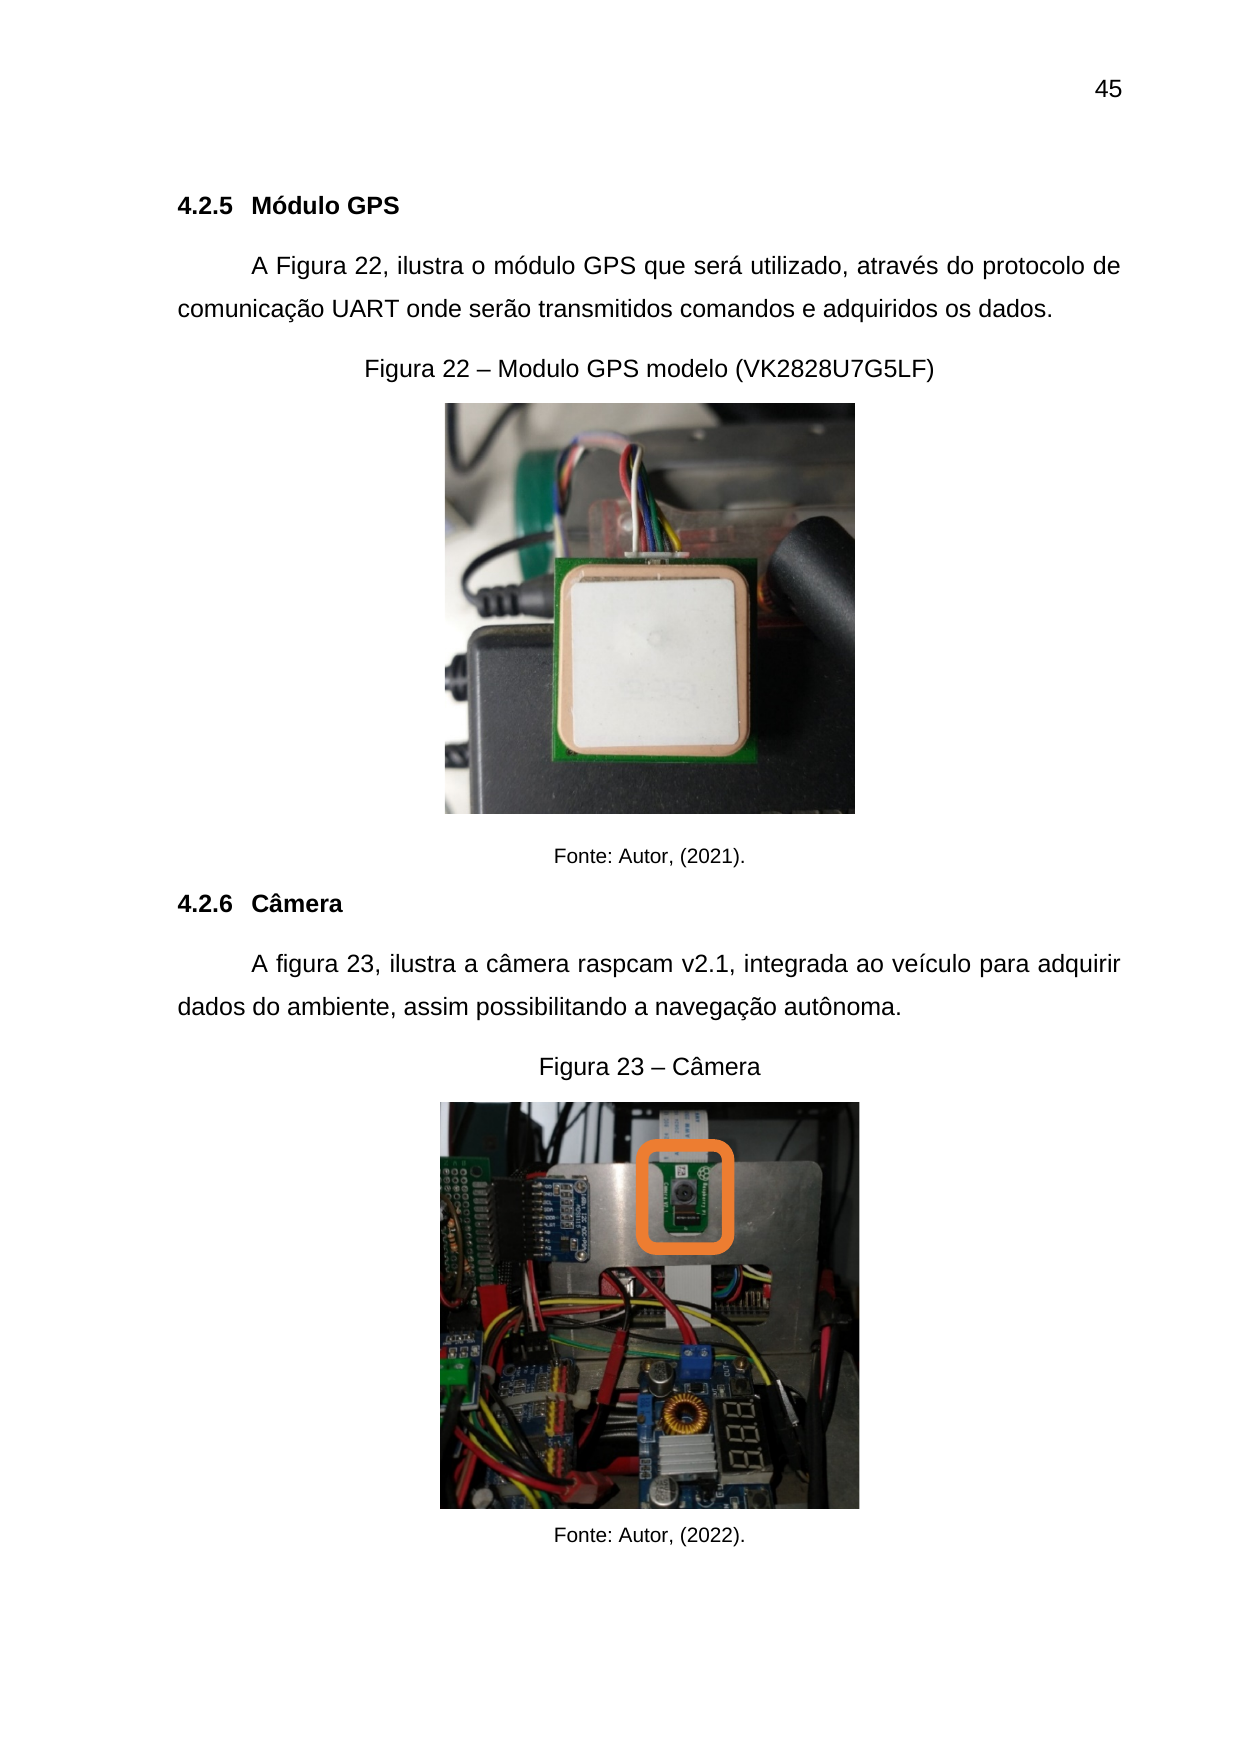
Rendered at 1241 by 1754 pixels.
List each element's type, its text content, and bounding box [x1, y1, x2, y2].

picture [444, 403, 855, 814]
text Figura 23 – Câmera [177, 1052, 1122, 1081]
text A Figura 22, ilustra o módulo GPS que será utilizado, através do protocolo de comunicação UART onde serão transmitidos comandos e adquiridos os dados. [177, 251, 1122, 323]
text Fonte: Autor, (2022). [177, 1523, 1122, 1547]
text Fonte: Autor, (2021). [177, 844, 1122, 868]
text Figura 22 – Modulo GPS modelo (VK2828U7G5LF) [177, 354, 1122, 382]
text A figura 23, ilustra a câmera raspcam v2.1, integrada ao veículo para adquirir dados do ambiente, assim possibilitando a navegação autônoma. [177, 949, 1122, 1021]
picture [440, 1102, 860, 1509]
text Módulo GPS [177, 191, 1122, 220]
text Câmera [177, 889, 1122, 918]
